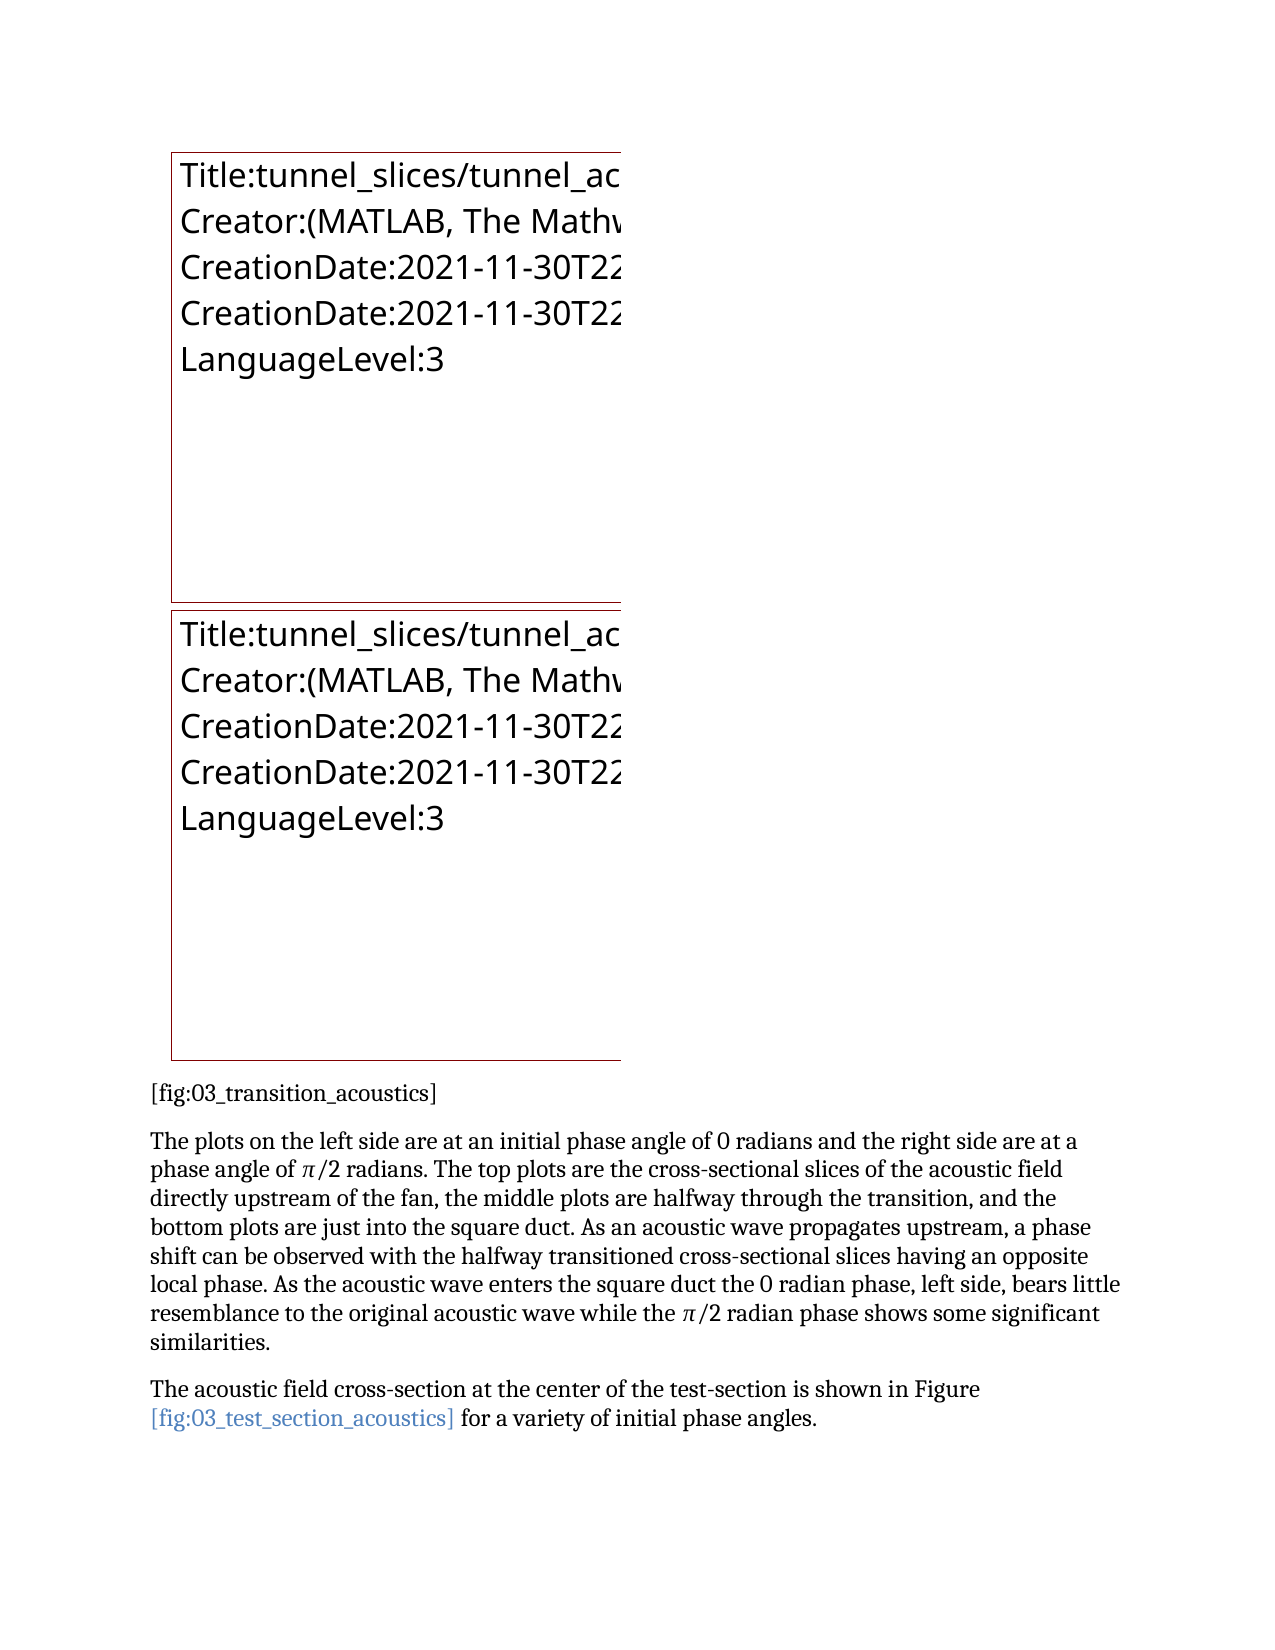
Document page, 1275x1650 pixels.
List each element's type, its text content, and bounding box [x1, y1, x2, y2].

text [fig:03_transition_acoustics] [150, 1079, 1125, 1108]
text The acoustic field cross-section at the center of the test-section is shown in Figure [fig:03_test_section_acoustics] for a variety of initial phase angles. [150, 1375, 1125, 1433]
text The plots on the left side are at an initial phase angle of 0 radians and the right side are at a phase angle of /2 radians. The top plots are the cross-sectional slices of the acoustic field directly upstream of the fan, the middle plots are halfway through the transition, and the bottom plots are just into the square duct. As an acoustic wave propagates upstream, a phase shift can be observed with the halfway transitioned cross-sectional slices having an opposite local phase. As the acoustic wave enters the square duct the 0 radian phase, left side, bears little resemblance to the original acoustic wave while the /2 radian phase shows some significant similarities. [150, 1127, 1125, 1357]
